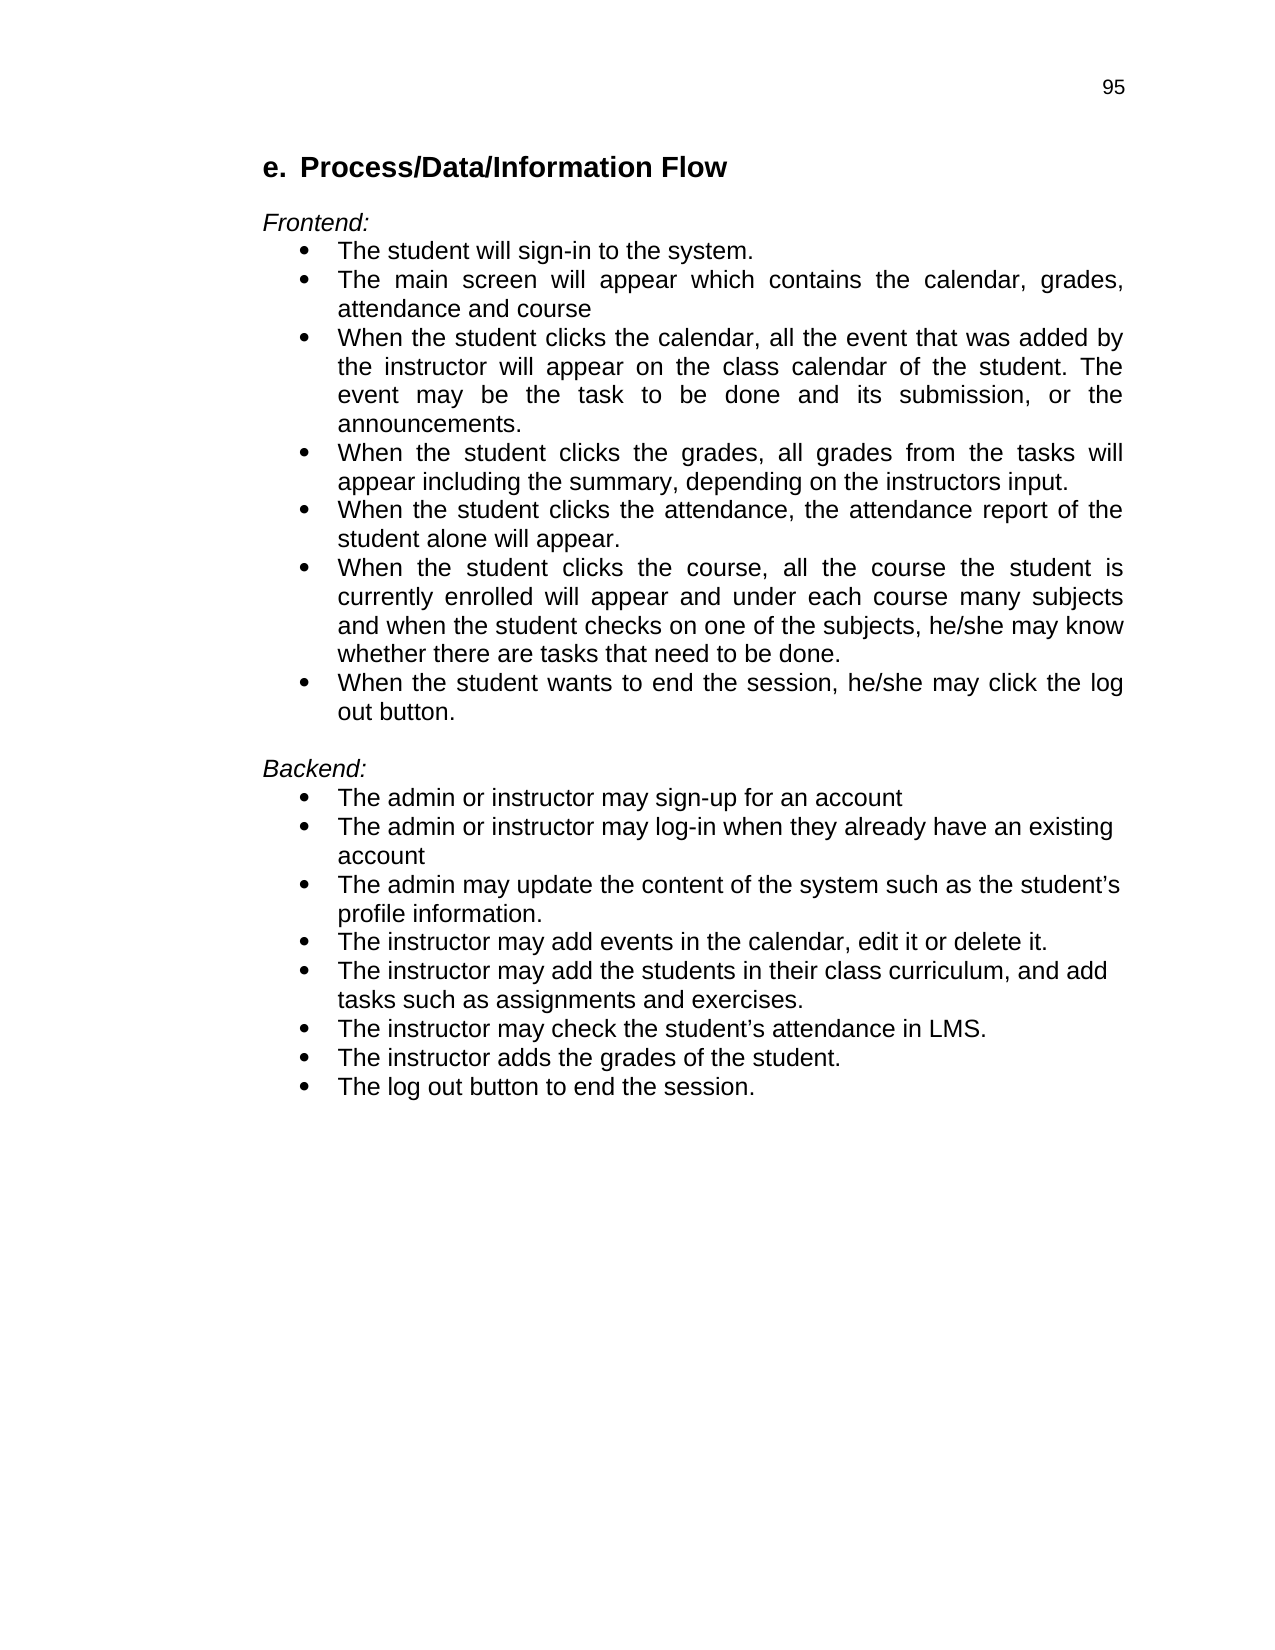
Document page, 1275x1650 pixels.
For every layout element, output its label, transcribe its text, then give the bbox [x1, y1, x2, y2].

list When the student wants to end the session, he/she may click the log out button. [300, 668, 1125, 726]
list The log out button to end the session. [300, 1071, 1125, 1100]
list The main screen will appear which contains the calendar, grades, attendance and course [300, 265, 1125, 323]
list When the student clicks the attendance, the attendance report of the student alone will appear. [300, 495, 1125, 553]
list The admin may update the content of the system such as the student’s profile information. [300, 870, 1125, 927]
subtitle Process/Data/Information Flow [262, 150, 1125, 183]
text Backend: [262, 754, 1125, 783]
list The instructor may check the student’s attendance in LMS. [300, 1014, 1125, 1043]
list The admin or instructor may sign-up for an account [300, 783, 1125, 812]
list The instructor may add events in the calendar, edit it or delete it. [300, 927, 1125, 956]
list The admin or instructor may log-in when they already have an existing account [300, 812, 1125, 870]
list The instructor adds the grades of the student. [300, 1043, 1125, 1071]
list When the student clicks the course, all the course the student is currently enrolled will appear and under each course many subjects and when the student checks on one of the subjects, he/she may know whether there are tasks that need to be done. [300, 553, 1125, 668]
list The student will sign-in to the system. [300, 236, 1125, 265]
text Frontend: [262, 207, 1125, 236]
list The instructor may add the students in their class curriculum, and add tasks such as assignments and exercises. [300, 956, 1125, 1014]
list When the student clicks the grades, all grades from the tasks will appear including the summary, depending on the instructors input. [300, 438, 1125, 495]
list When the student clicks the calendar, all the event that was added by the instructor will appear on the class calendar of the student. The event may be the task to be done and its submission, or the announcements. [300, 323, 1125, 438]
